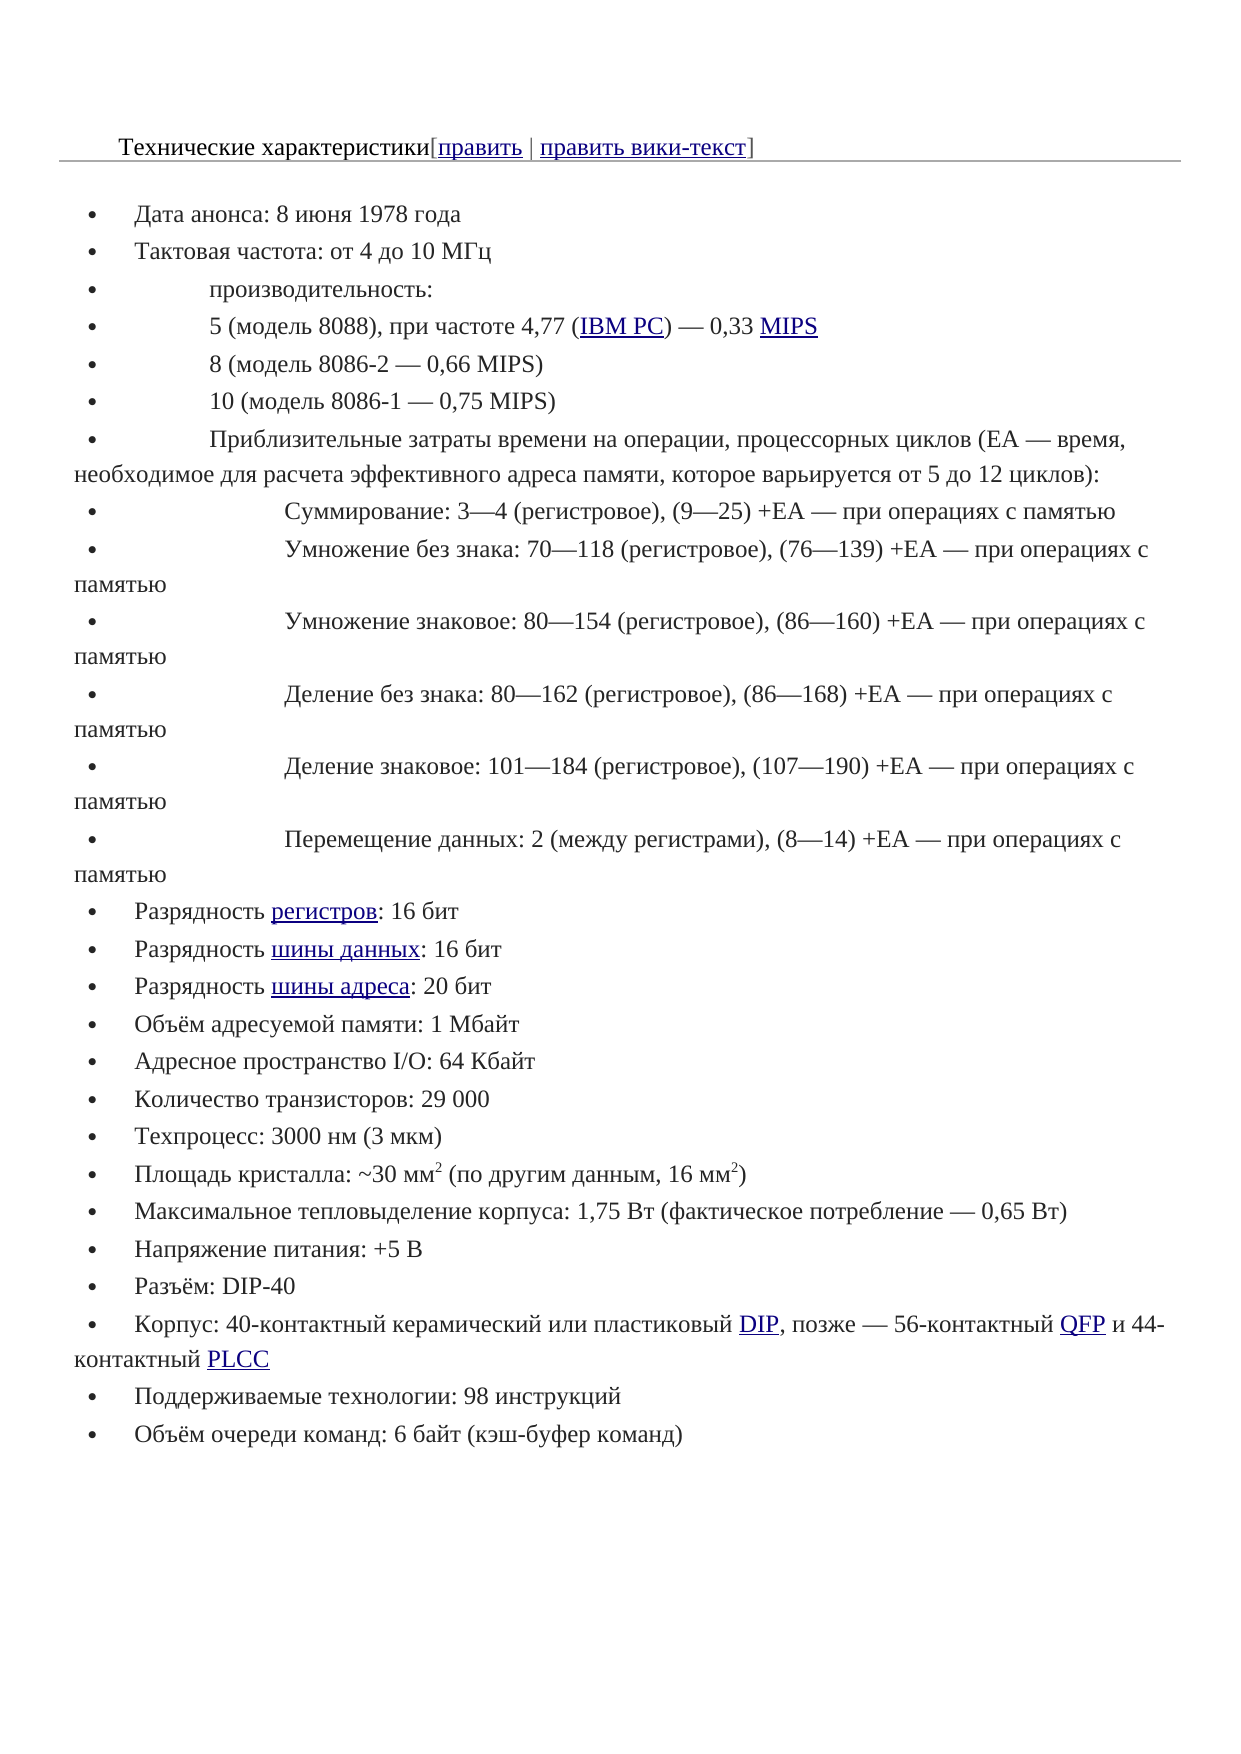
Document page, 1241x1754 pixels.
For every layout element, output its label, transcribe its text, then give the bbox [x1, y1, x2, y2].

list Разрядность регистров: 16 бит [74, 890, 1181, 925]
list Перемещение данных: 2 (между регистрами), (8—14) +EA — при операциях с памятью [74, 817, 1181, 887]
list 5 (модель 8088), при частоте 4,77 (IBM PC) — 0,33 MIPS [74, 305, 1181, 340]
list Умножение без знака: 70—118 (регистровое), (76—139) +EA — при операциях с памятью [74, 527, 1181, 597]
list 10 (модель 8086-1 — 0,75 MIPS) [74, 380, 1181, 415]
text Технические характеристики[править | править вики-текст] [59, 132, 1181, 160]
list Поддерживаемые технологии: 98 инструкций [74, 1375, 1181, 1410]
list Объём очереди команд: 6 байт (кэш-буфер команд) [74, 1412, 1181, 1447]
list Умножение знаковое: 80—154 (регистровое), (86—160) +EA — при операциях с памятью [74, 600, 1181, 670]
list Тактовая частота: от 4 до 10 МГц [74, 230, 1181, 265]
list Техпроцесс: 3000 нм (3 мкм) [74, 1115, 1181, 1150]
list Максимальное тепловыделение корпуса: 1,75 Вт (фактическое потребление — 0,65 Вт) [74, 1190, 1181, 1225]
list Корпус: 40-контактный керамический или пластиковый DIP, позже — 56-контактный QFP и 44-контактный PLCC [74, 1302, 1181, 1372]
list Приблизительные затраты времени на операции, процессорных циклов (EA — время, необходимое для расчета эффективного адреса памяти, которое варьируется от 5 до 12 циклов): [74, 417, 1181, 487]
list Деление без знака: 80—162 (регистровое), (86—168) +EA — при операциях с памятью [74, 672, 1181, 742]
list Дата анонса: 8 июня 1978 года [74, 192, 1181, 227]
list Площадь кристалла: ~30 мм2 (по другим данным, 16 мм2) [74, 1152, 1181, 1187]
list Разрядность шины данных: 16 бит [74, 927, 1181, 962]
list Объём адресуемой памяти: 1 Мбайт [74, 1002, 1181, 1037]
list Адресное пространство I/O: 64 Кбайт [74, 1040, 1181, 1075]
list Напряжение питания: +5 В [74, 1227, 1181, 1262]
list 8 (модель 8086-2 — 0,66 MIPS) [74, 342, 1181, 377]
list Суммирование: 3—4 (регистровое), (9—25) +EA — при операциях с памятью [74, 490, 1181, 525]
list Разрядность шины адреса: 20 бит [74, 965, 1181, 1000]
list производительность: [74, 267, 1181, 302]
list Количество транзисторов: 29 000 [74, 1077, 1181, 1112]
list Разъём: DIP-40 [74, 1265, 1181, 1300]
list Деление знаковое: 101—184 (регистровое), (107—190) +EA — при операциях с памятью [74, 745, 1181, 815]
